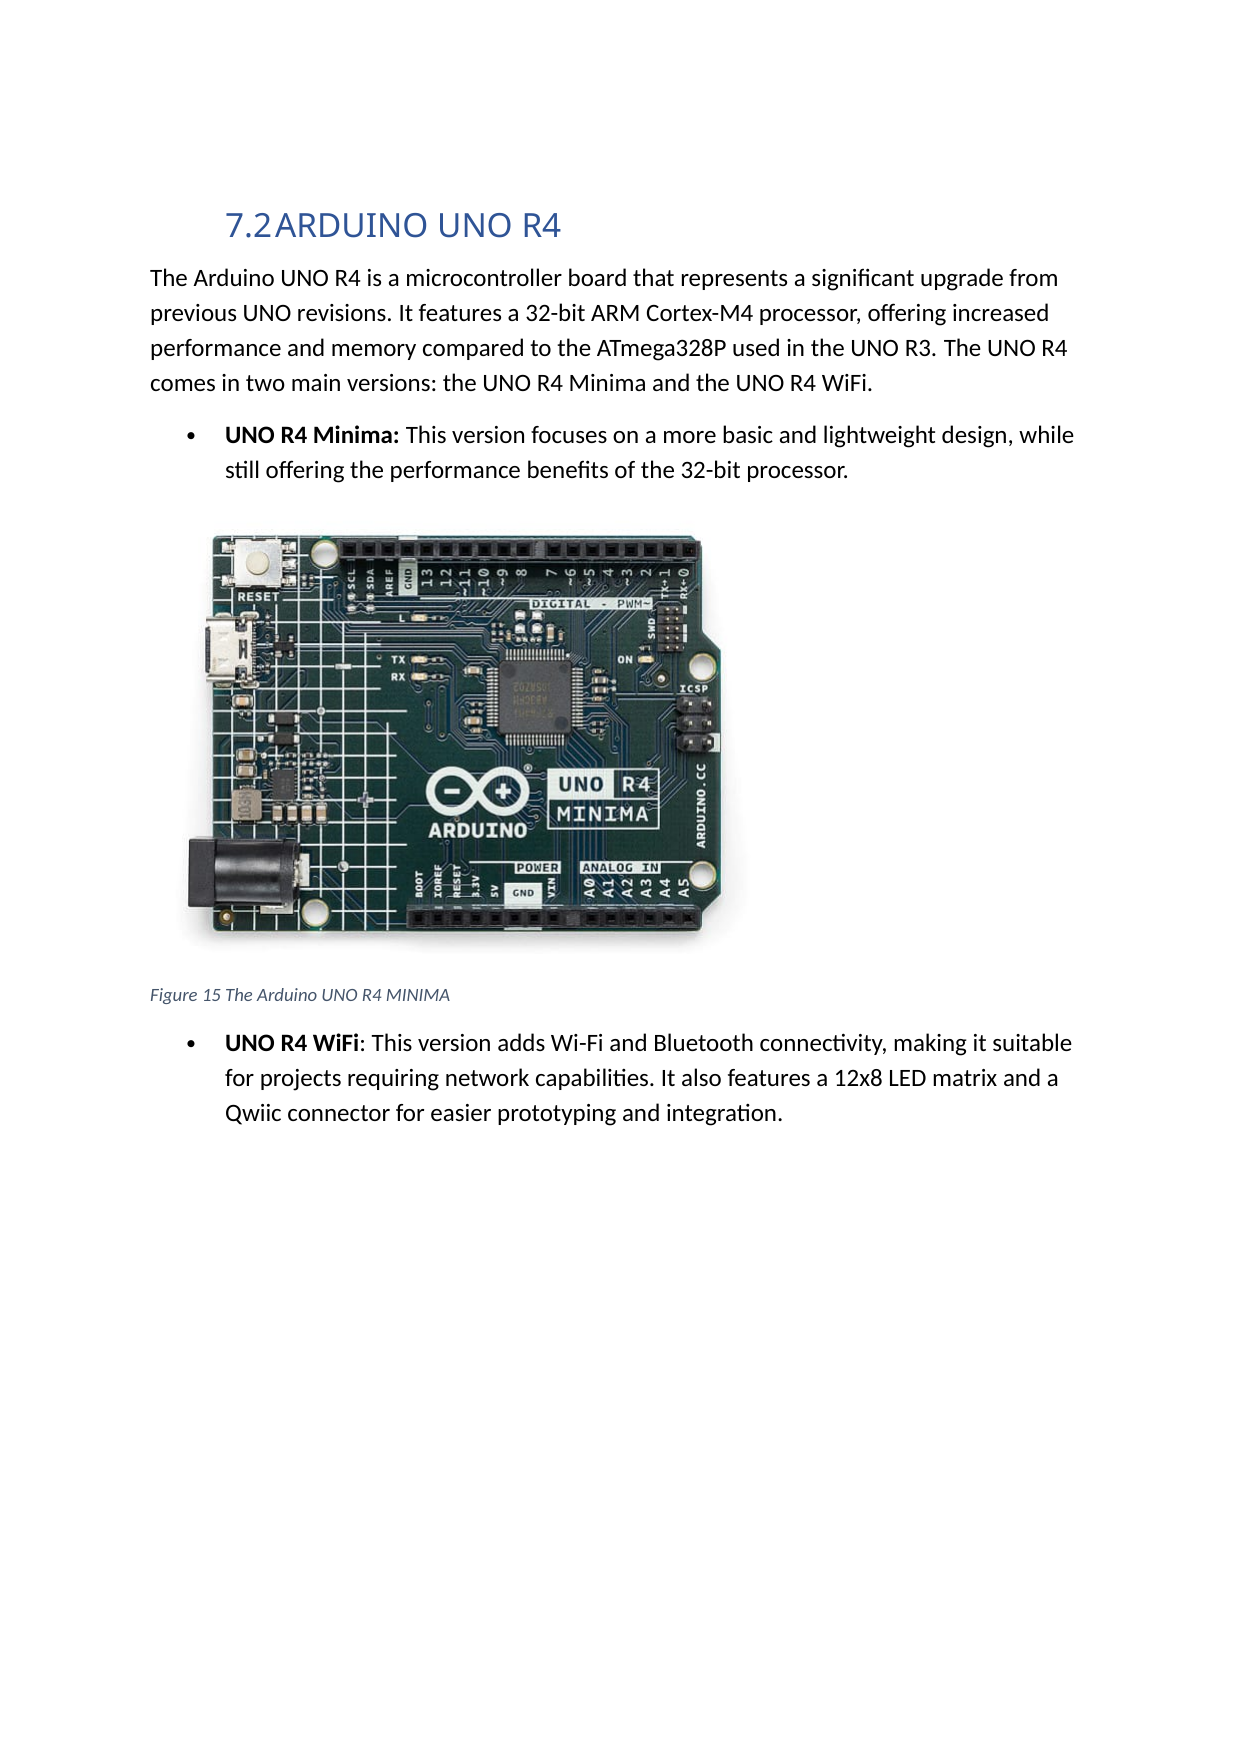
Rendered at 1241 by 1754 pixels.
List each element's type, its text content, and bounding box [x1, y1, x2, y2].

text The Arduino UNO R4 is a microcontroller board that represents a significant upgrade from previous UNO revisions. It features a 32-bit ARM Cortex-M4 processor, offering increased performance and memory compared to the ATmega328P used in the UNO R3. The UNO R4 comes in two main versions: the UNO R4 Minima and the UNO R4 WiFi. [150, 262, 1090, 398]
text Figure 15 The Arduino UNO R4 MINIMA [150, 983, 1090, 1006]
list UNO R4 WiFi: This version adds Wi-Fi and Bluetooth connectivity, making it suitable for projects requiring network capabilities. It also features a 12x8 LED matrix and a Qwiic connector for easier prototyping and integration. [187, 1027, 1090, 1127]
list UNO R4 Minima: This version focuses on a more basic and lightweight design, while still offering the performance benefits of the 32-bit processor. [187, 419, 1090, 484]
picture [150, 505, 759, 962]
subtitle ARDUINO UNO R4 [225, 202, 1090, 247]
